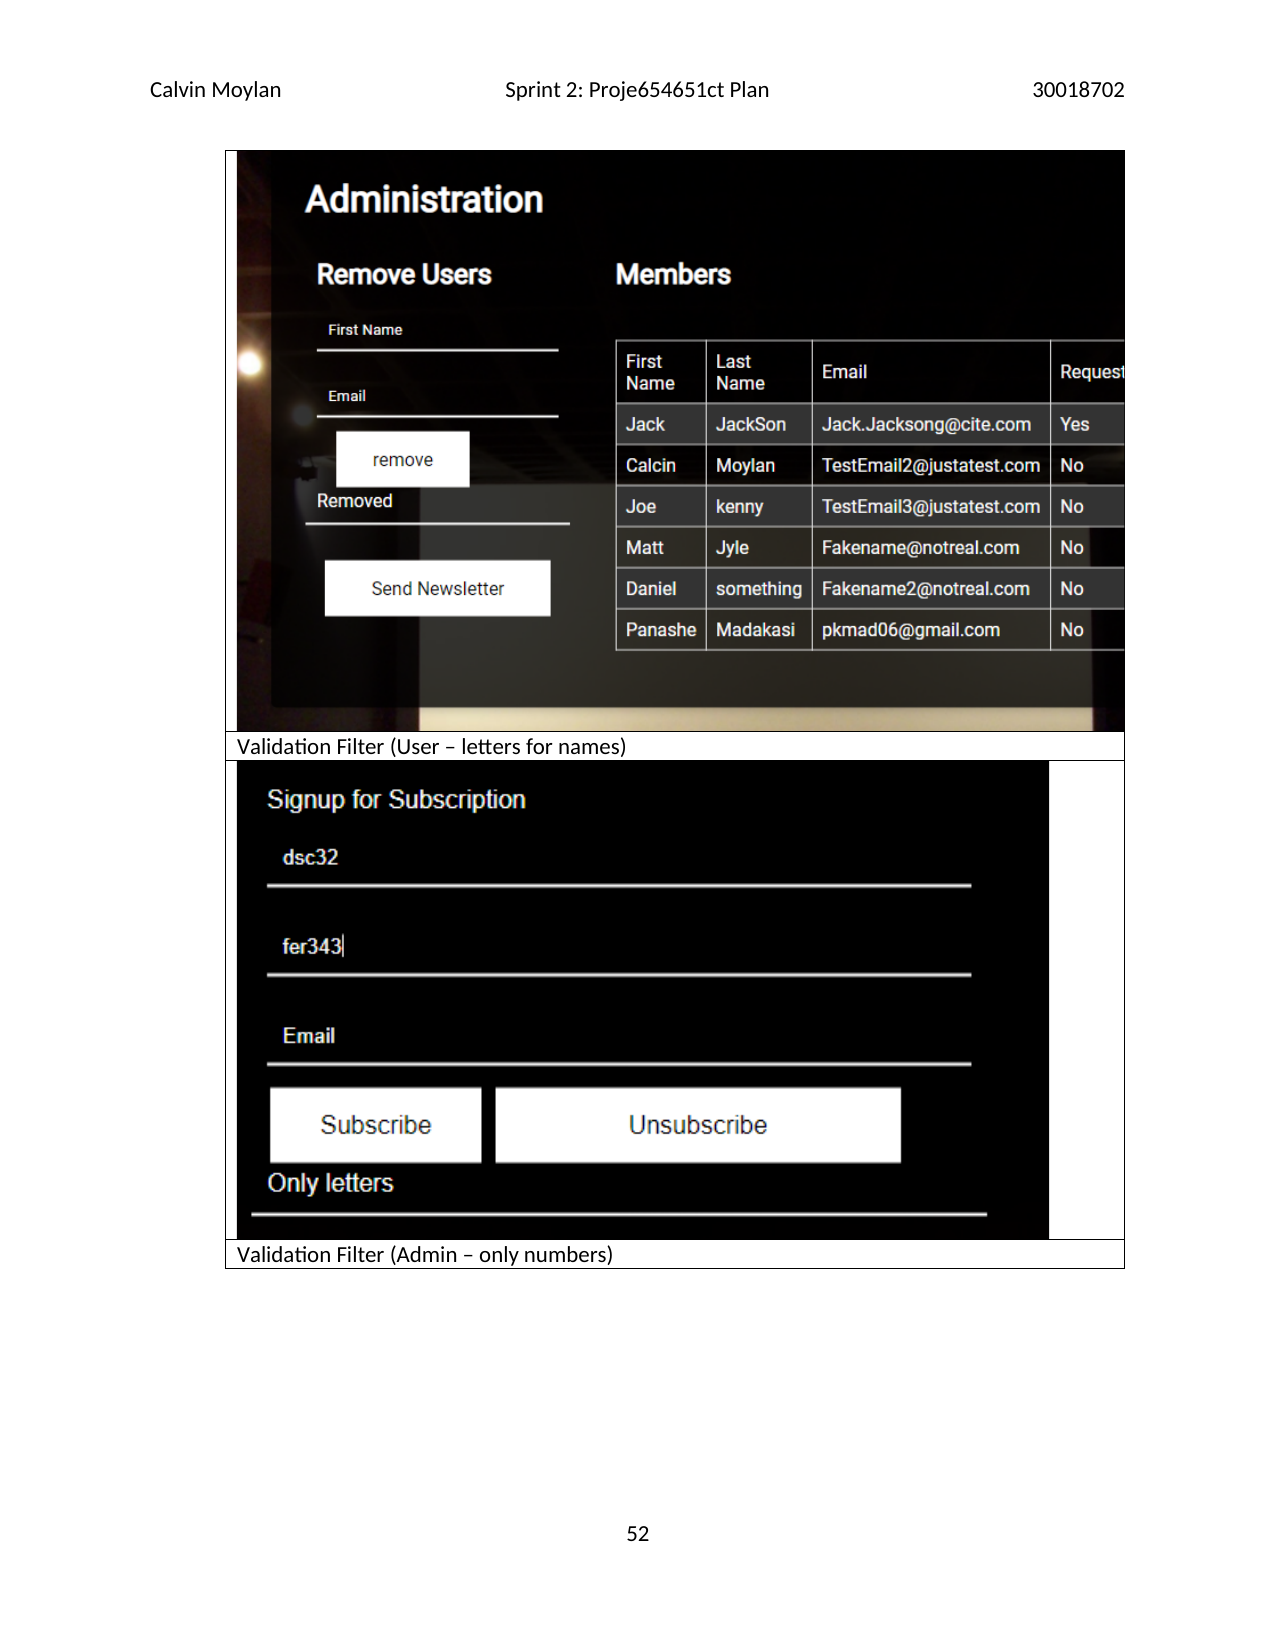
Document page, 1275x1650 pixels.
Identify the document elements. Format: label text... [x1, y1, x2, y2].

picture [236, 761, 1050, 1239]
table_cell Validation Filter (User – letters for names) [226, 732, 1124, 760]
table_cell Validation Filter (Admin – only numbers) [226, 1240, 1124, 1268]
table_cell [1050, 761, 1124, 1239]
table_cell [226, 151, 236, 731]
picture [236, 151, 1125, 731]
table_cell [226, 761, 236, 1239]
